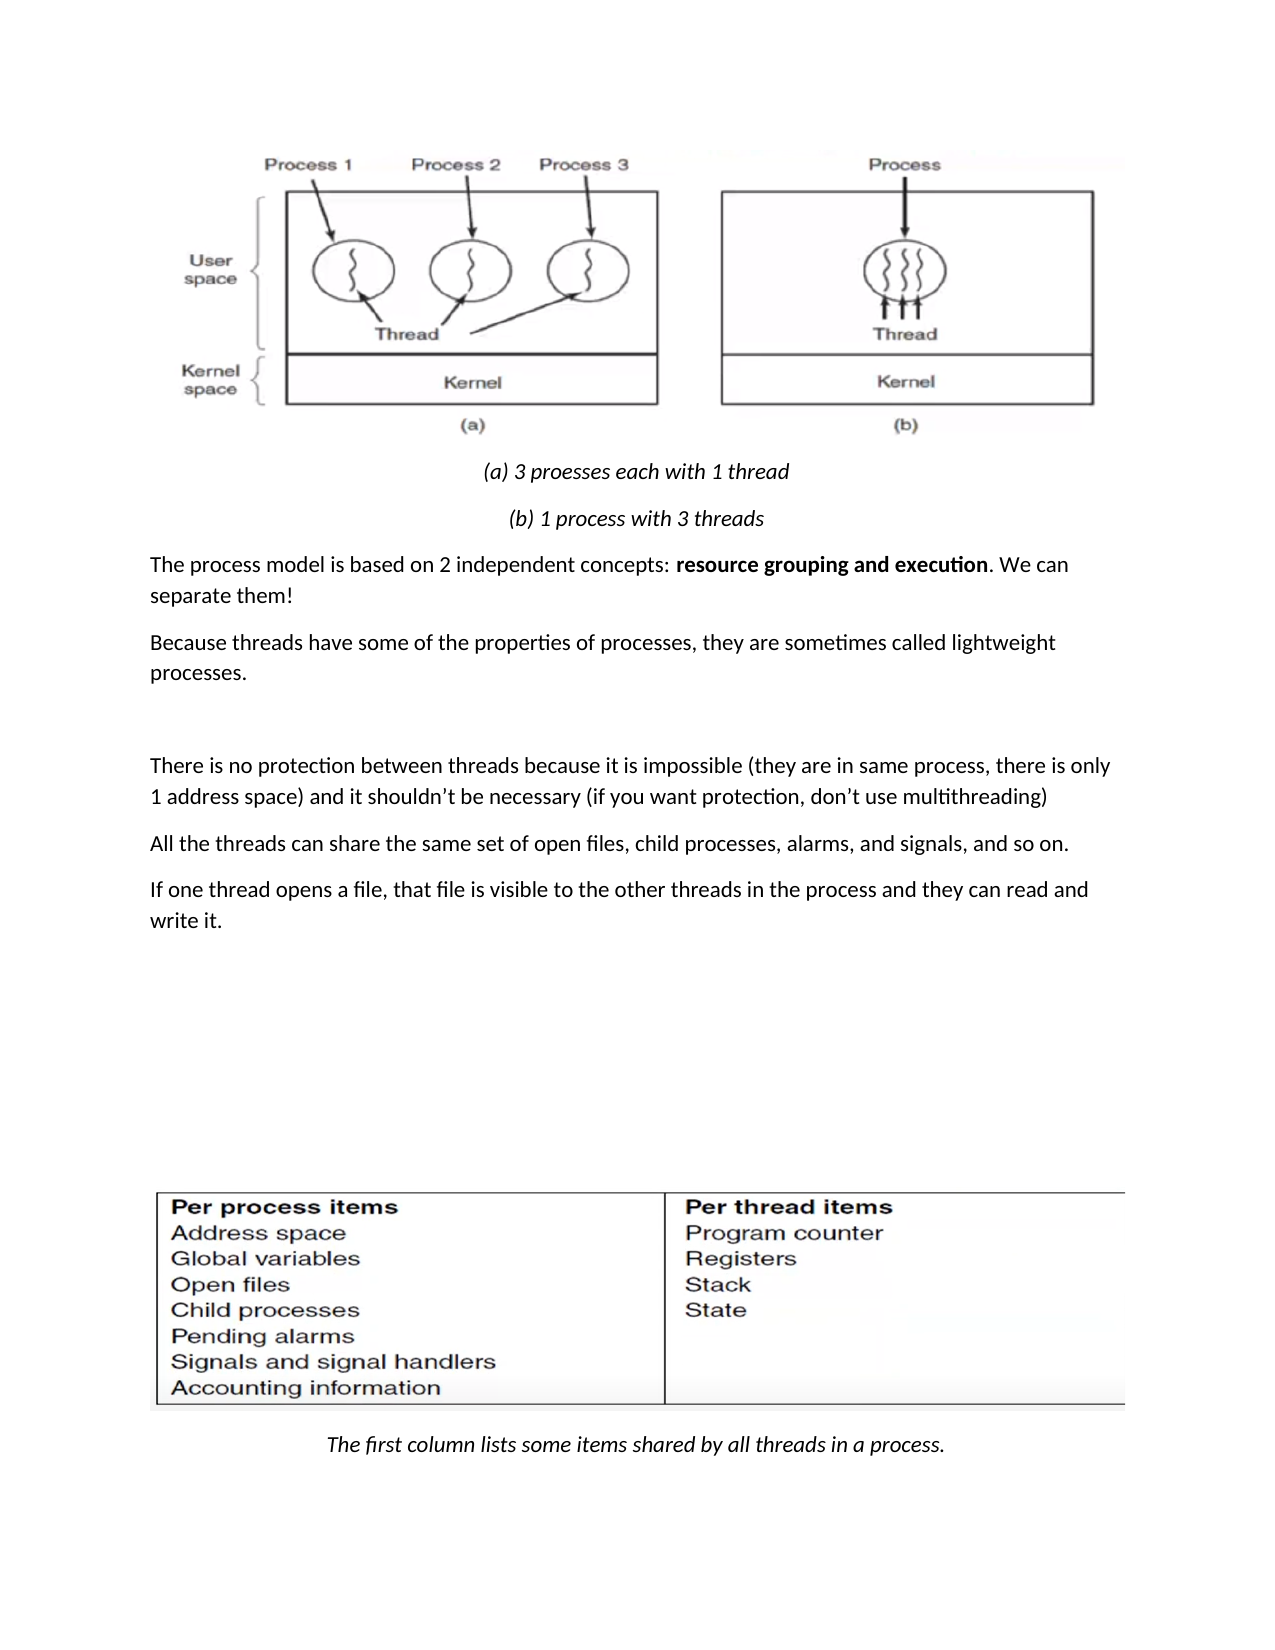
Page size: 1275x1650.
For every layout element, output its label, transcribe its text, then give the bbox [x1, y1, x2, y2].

text The process model is based on 2 independent concepts: resource grouping and execution. We can separate them! [150, 551, 1125, 609]
picture [150, 1187, 1125, 1411]
text If one thread opens a file, that file is visible to the other threads in the process and they can read and write it. [150, 876, 1125, 934]
text All the threads can share the same set of open files, child processes, alarms, and signals, and so on. [150, 829, 1125, 857]
text (b) 1 process with 3 threads [150, 504, 1125, 532]
picture [150, 150, 1125, 438]
text (a) 3 proesses each with 1 thread [150, 457, 1125, 485]
text Because threads have some of the properties of processes, they are sometimes called lightweight processes. [150, 628, 1125, 686]
text There is no protection between threads because it is impossible (they are in same process, there is only 1 address space) and it shouldn’t be necessary (if you want protection, don’t use multithreading) [150, 752, 1125, 810]
text The first column lists some items shared by all threads in a process. [150, 1430, 1125, 1458]
